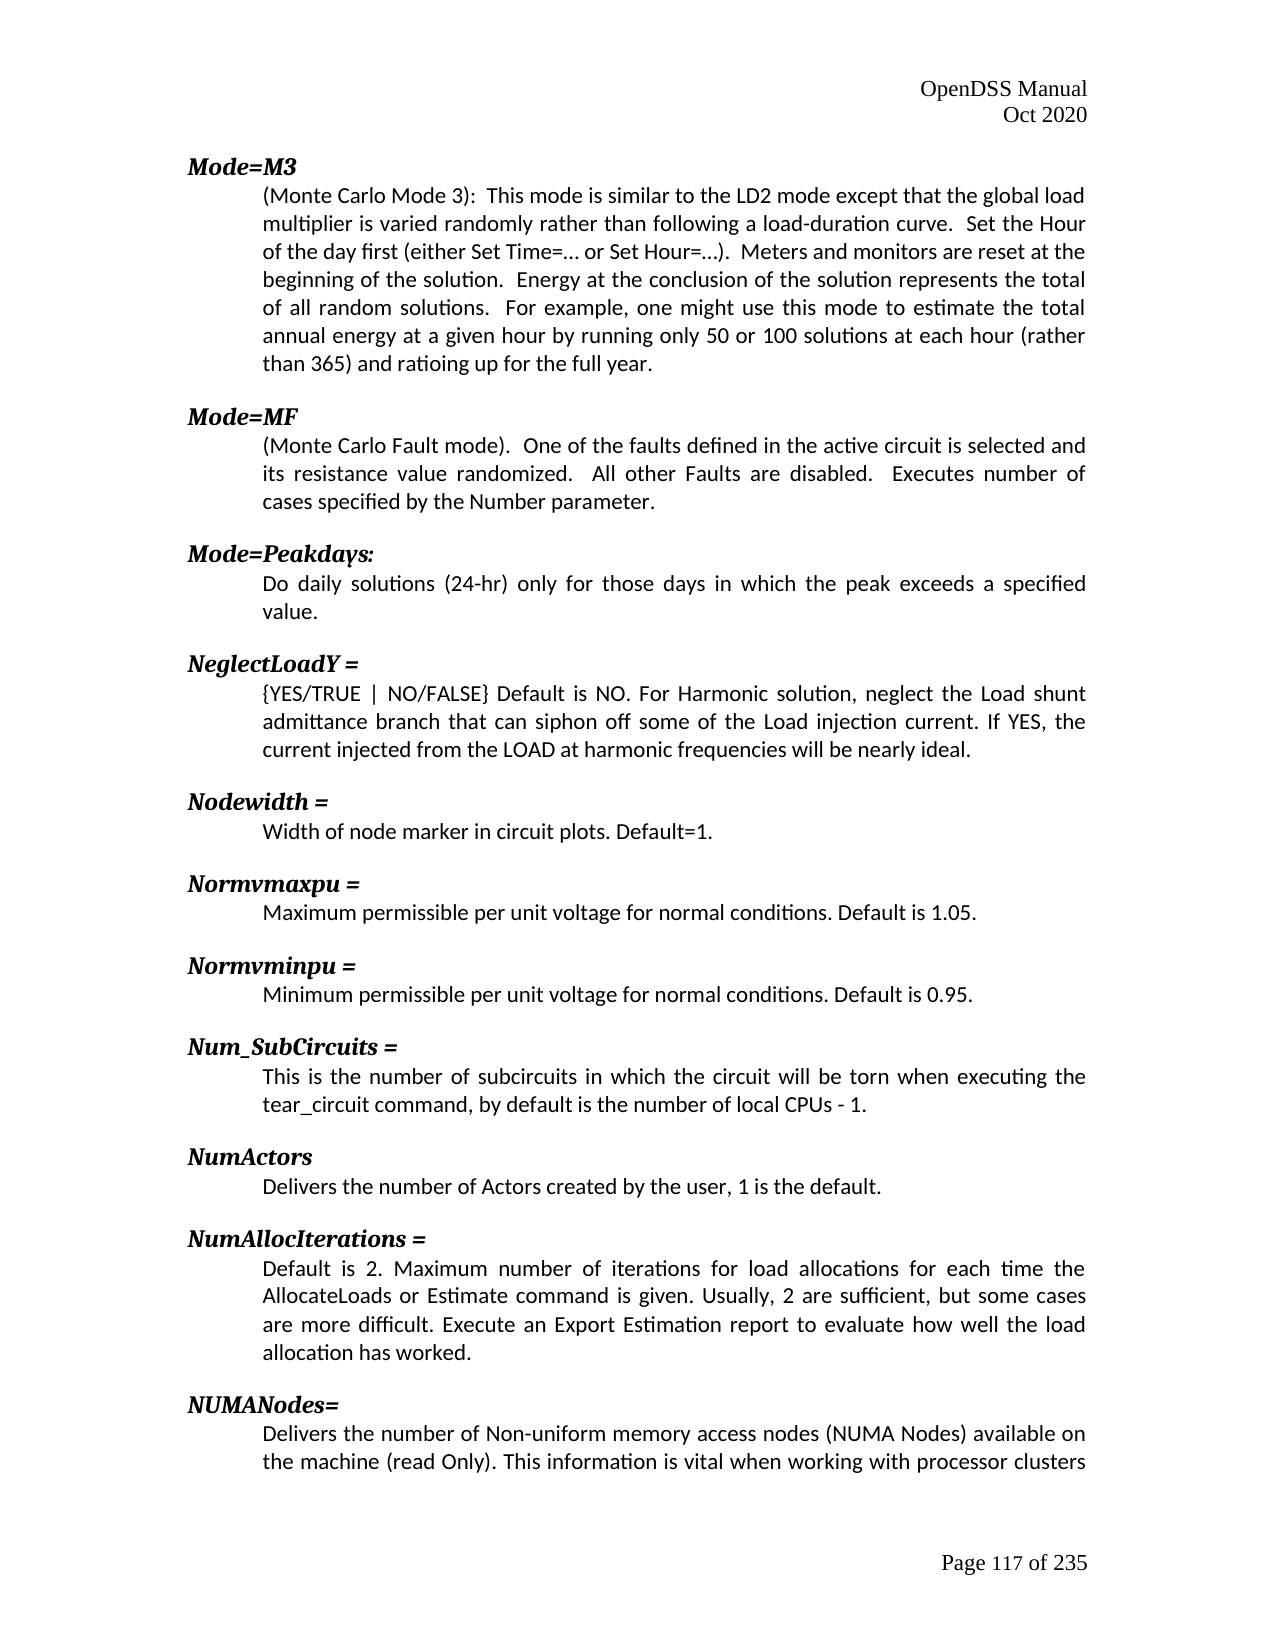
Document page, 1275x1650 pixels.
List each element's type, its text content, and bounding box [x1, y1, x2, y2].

text This is the number of subcircuits in which the circuit will be torn when executing the tear_circuit command, by default is the number of local CPUs - 1. [262, 1062, 1087, 1118]
subtitle NumAllocIterations = [187, 1225, 1087, 1254]
subtitle NeglectLoadY = [187, 650, 1087, 679]
subtitle Mode=MF [187, 403, 1087, 431]
text {YES/TRUE | NO/FALSE} Default is NO. For Harmonic solution, neglect the Load shunt admittance branch that can siphon off some of the Load injection current. If YES, the current injected from the LOAD at harmonic frequencies will be nearly ideal. [262, 679, 1087, 763]
text Maximum permissible per unit voltage for normal conditions. Default is 1.05. [262, 898, 1087, 927]
subtitle Num_SubCircuits = [187, 1033, 1087, 1062]
subtitle Mode=M3 [187, 153, 1087, 181]
text ( Mode 3): This mode is similar to the LD2 mode except that the global load multiplier is varied randomly rather than following a load-duration curve. Set the Hour of the day first (either Set Time=… or Set Hour=…). Meters and monitors are reset at the beginning of the solution. Energy at the conclusion of the solution represents the total of all random solutions. For example, one might use this mode to estimate the total annual energy at a given hour by running only 50 or 100 solutions at each hour (rather than 365) and ratioing up for the full year. [262, 181, 1087, 378]
text Do daily solutions (24-hr) only for those days in which the peak exceeds a specified value. [262, 569, 1087, 625]
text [262, 1419, 1087, 1476]
text Width of node marker in circuit plots. Default=1. [262, 817, 1087, 845]
subtitle Normvmaxpu = [187, 870, 1087, 898]
text Default is 2. Maximum number of iterations for load allocations for each time the AllocateLoads or Estimate command is given. Usually, 2 are sufficient, but some cases are more difficult. Execute an Export Estimation report to evaluate how well the load allocation has worked. [262, 1254, 1087, 1366]
subtitle Normvminpu = [187, 952, 1087, 980]
subtitle Nodewidth = [187, 788, 1087, 817]
text Delivers the number of Actors created by the user, 1 is the default. [262, 1172, 1087, 1200]
subtitle NUMANodes= [187, 1391, 1087, 1419]
text Minimum permissible per unit voltage for normal conditions. Default is 0.95. [262, 980, 1087, 1008]
subtitle Mode=Peakdays: [187, 540, 1087, 569]
subtitle NumActors [187, 1143, 1087, 1172]
text (Monte Carlo Fault mode). One of the faults defined in the active circuit is selected and its resistance value randomized. All other Faults are disabled. Executes number of cases specified by the Number parameter. [262, 431, 1087, 515]
